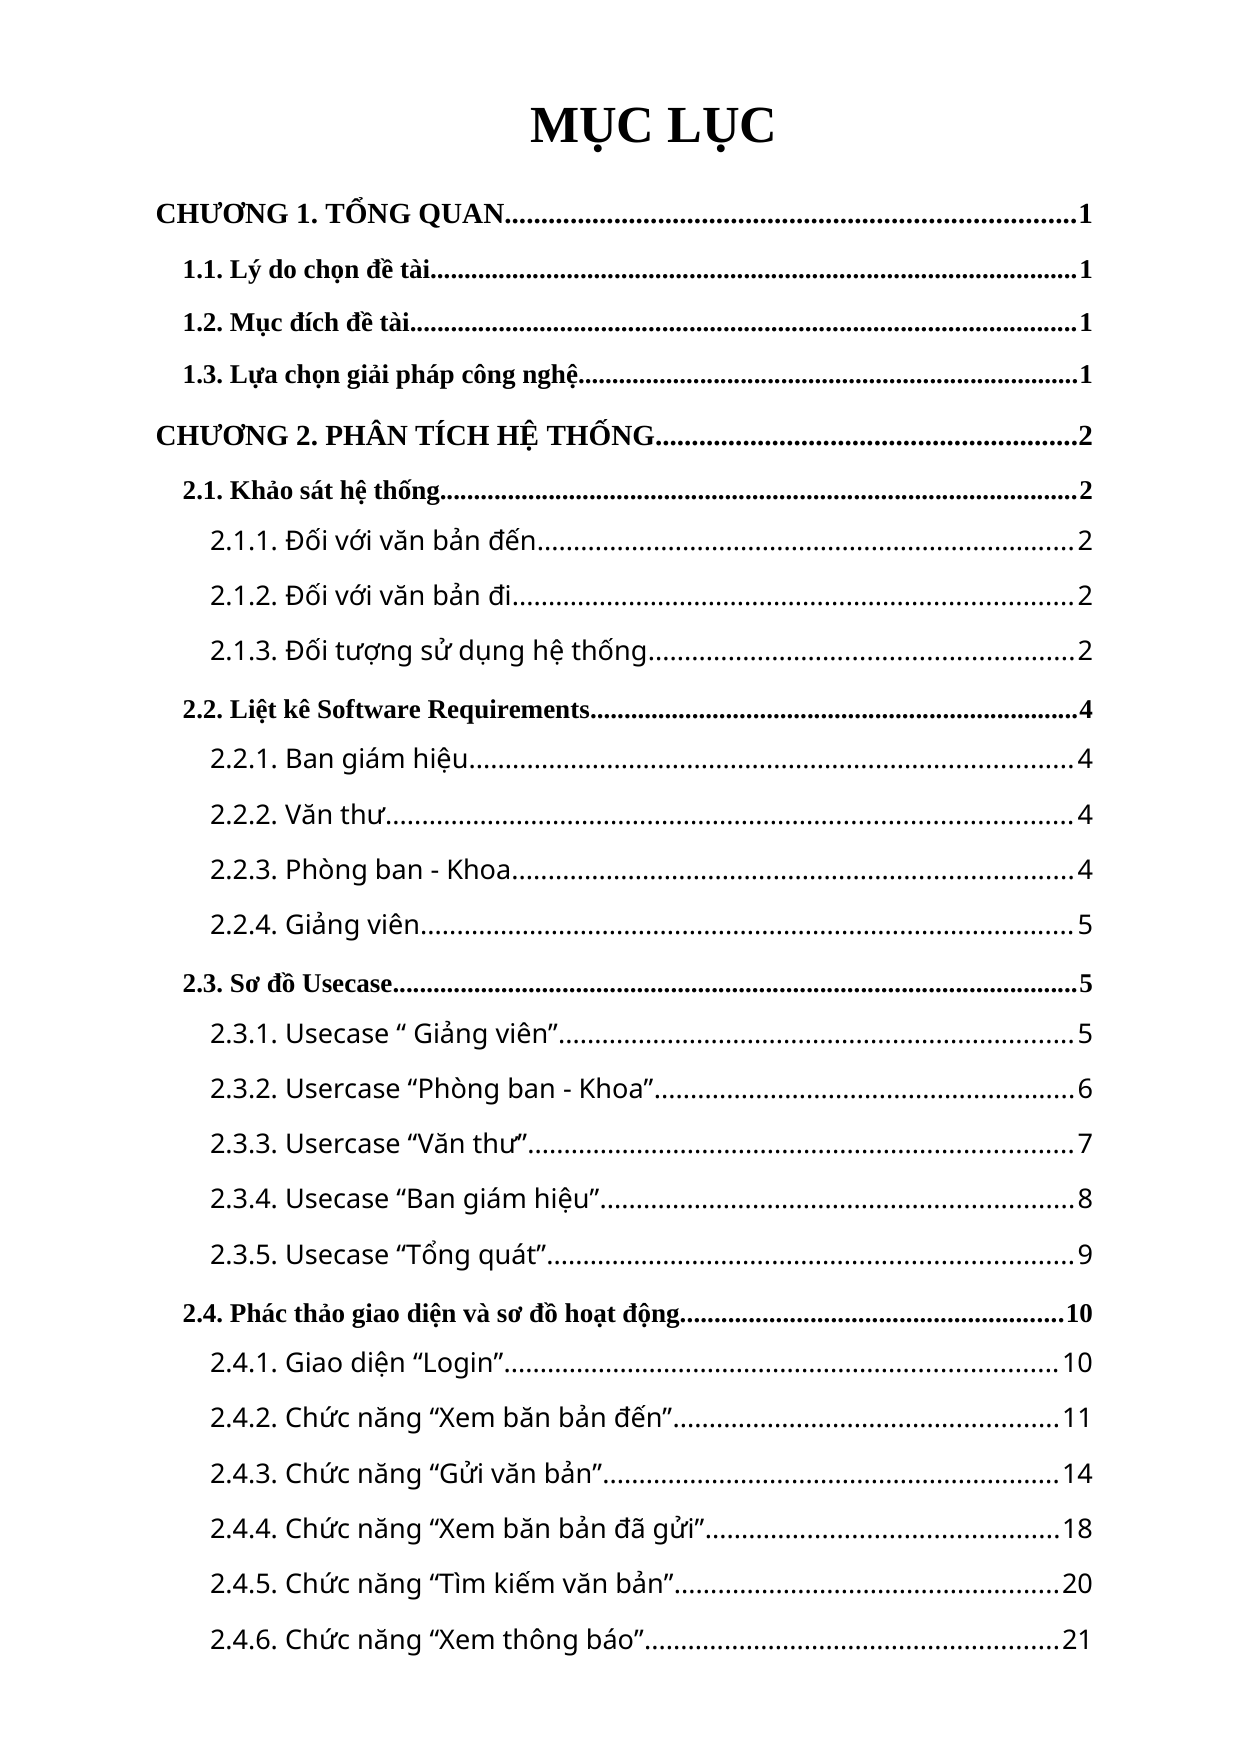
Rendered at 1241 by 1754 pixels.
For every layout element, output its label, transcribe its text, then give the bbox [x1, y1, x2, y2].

text 2.4.5. Chức năng “Tìm kiếm văn bản” 20 [172, 1565, 1152, 1602]
text 1.1. Lý do chọn đề tài 1 [145, 253, 1152, 284]
text 2.1.1. Đối với văn bản đến 2 [172, 521, 1152, 558]
text 2.1. Khảo sát hệ thống 2 [145, 474, 1152, 506]
text 2.3.1. Usecase “ Giảng viên” 5 [172, 1014, 1152, 1051]
text 2.4.4. Chức năng “Xem băn bản đã gửi” 18 [172, 1509, 1152, 1546]
text 2.4. Phác thảo giao diện và sơ đồ hoạt động. 10 [145, 1297, 1152, 1328]
text 2.4.3. Chức năng “Gửi văn bản” 14 [172, 1454, 1152, 1491]
text 2.2.3. Phòng ban - Khoa 4 [172, 851, 1152, 887]
text 2.3.3. Usercase “Văn thư” 7 [172, 1125, 1152, 1162]
text 2.1.3. Đối tượng sử dụng hệ thống 2 [172, 632, 1152, 668]
text CHƯƠNG 2. PHÂN TÍCH HỆ THỐNG 2 [118, 418, 1152, 451]
text 2.3.4. Usecase “Ban giám hiệu” 8 [172, 1180, 1152, 1217]
text 2.2.4. Giảng viên 5 [172, 906, 1152, 943]
text 2.2.2. Văn thư 4 [172, 795, 1152, 832]
text 1.3. Lựa chọn giải pháp công nghệ 1 [145, 359, 1152, 390]
text 2.3.5. Usecase “Tổng quát” 9 [172, 1235, 1152, 1272]
text 2.3. Sơ đồ Usecase 5 [145, 967, 1152, 998]
text 1.2. Mục đích đề tài 1 [145, 306, 1152, 337]
text 2.3.2. Usercase “Phòng ban - Khoa” 6 [172, 1069, 1152, 1106]
text 2.4.1. Giao diện “Login” 10 [172, 1343, 1152, 1380]
text 2.2. Liệt kê Software Requirements 4 [145, 693, 1152, 724]
text 2.4.2. Chức năng “Xem băn bản đến” 11 [172, 1399, 1152, 1436]
text CHƯƠNG 1. Tổng quan 1 [118, 196, 1152, 230]
text 2.2.1. Ban giám hiệu 4 [172, 740, 1152, 777]
text MỤC LỤC [118, 94, 1152, 154]
text 2.4.6. Chức năng “Xem thông báo” 21 [172, 1620, 1152, 1657]
text 2.1.2. Đối với văn bản đi 2 [172, 576, 1152, 613]
